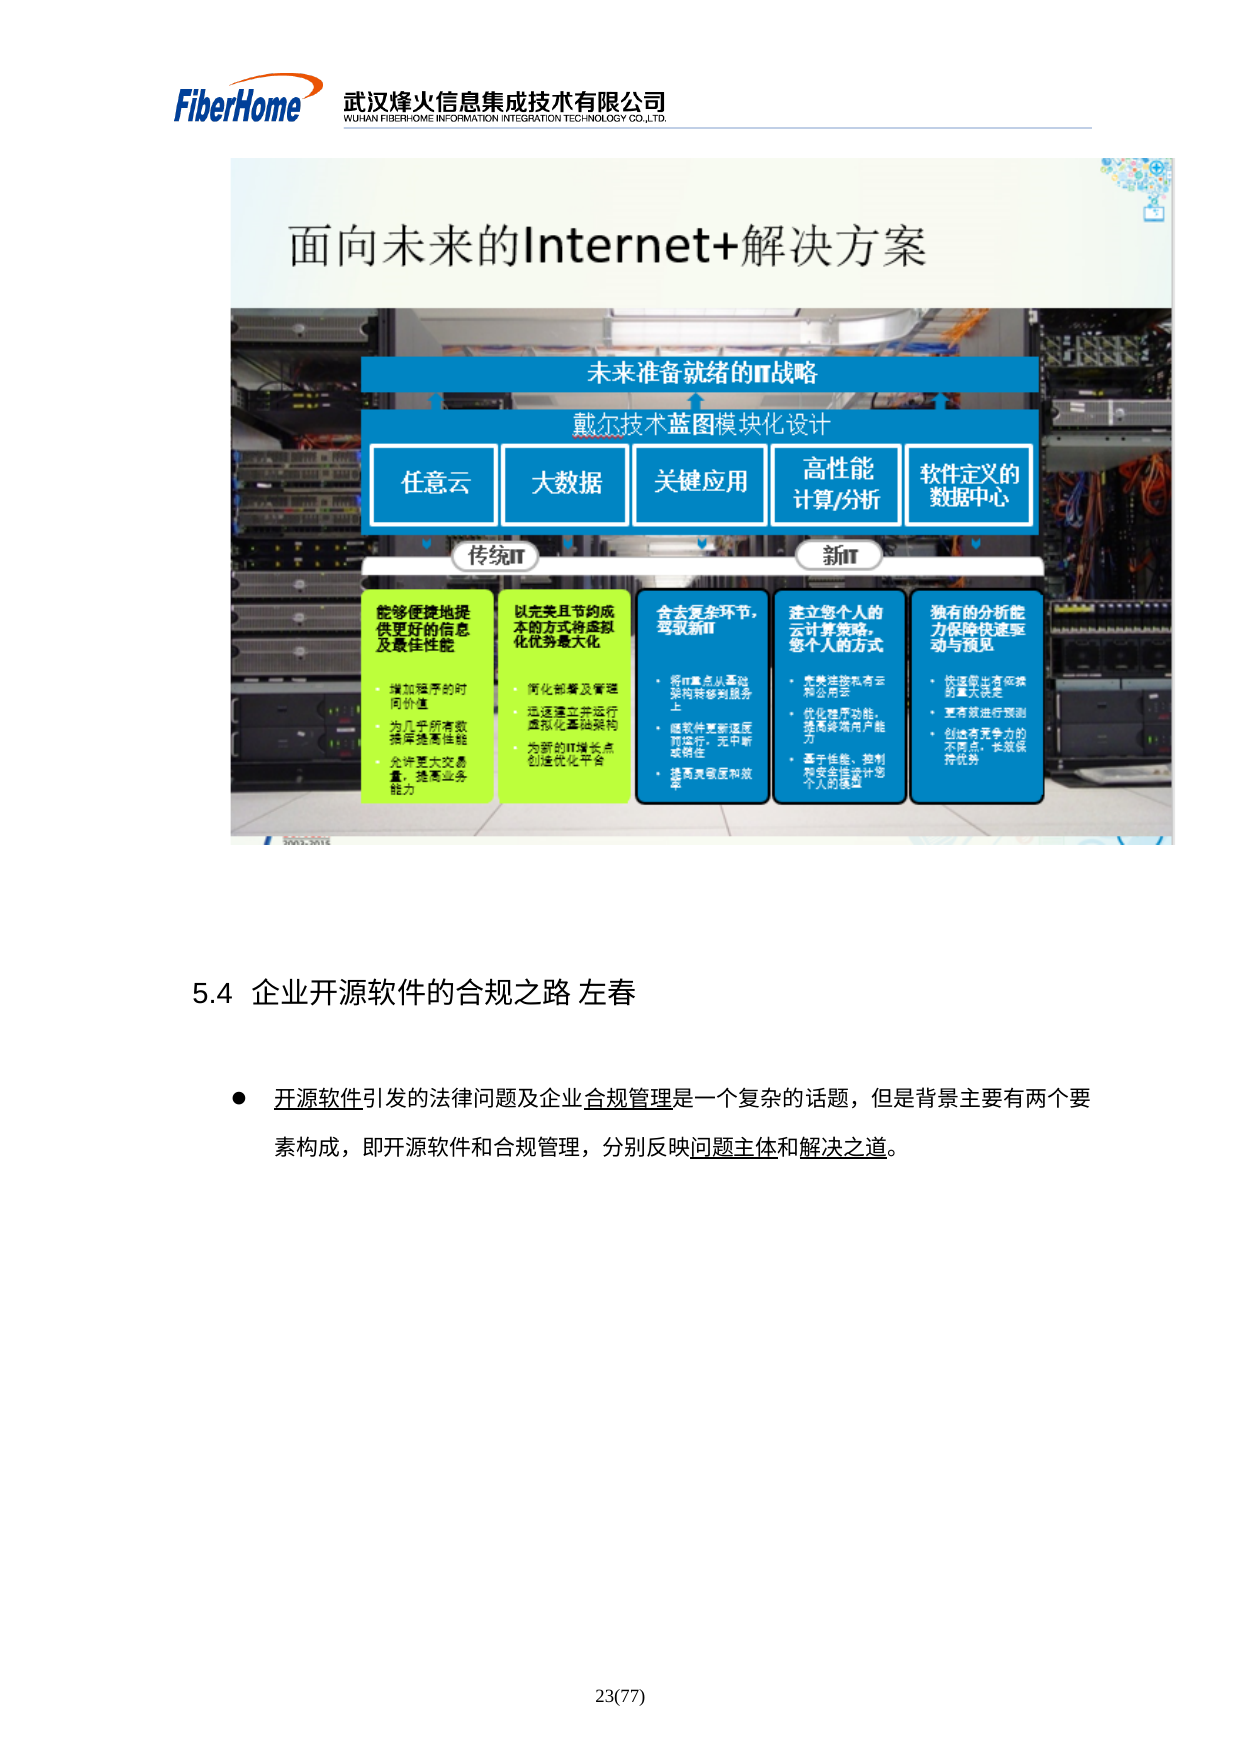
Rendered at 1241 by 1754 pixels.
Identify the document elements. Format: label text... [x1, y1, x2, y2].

subtitle 企业开源软件的合规之路 左春 [192, 958, 1092, 1023]
list 开源软件引发的法律问题及企业合规管理是一个复杂的话题，但是背景主要有两个要素构成，即开源软件和合规管理，分别反映问题主体和解决之道。 [231, 1081, 1092, 1162]
picture [148, 59, 1092, 143]
picture [230, 158, 1176, 845]
